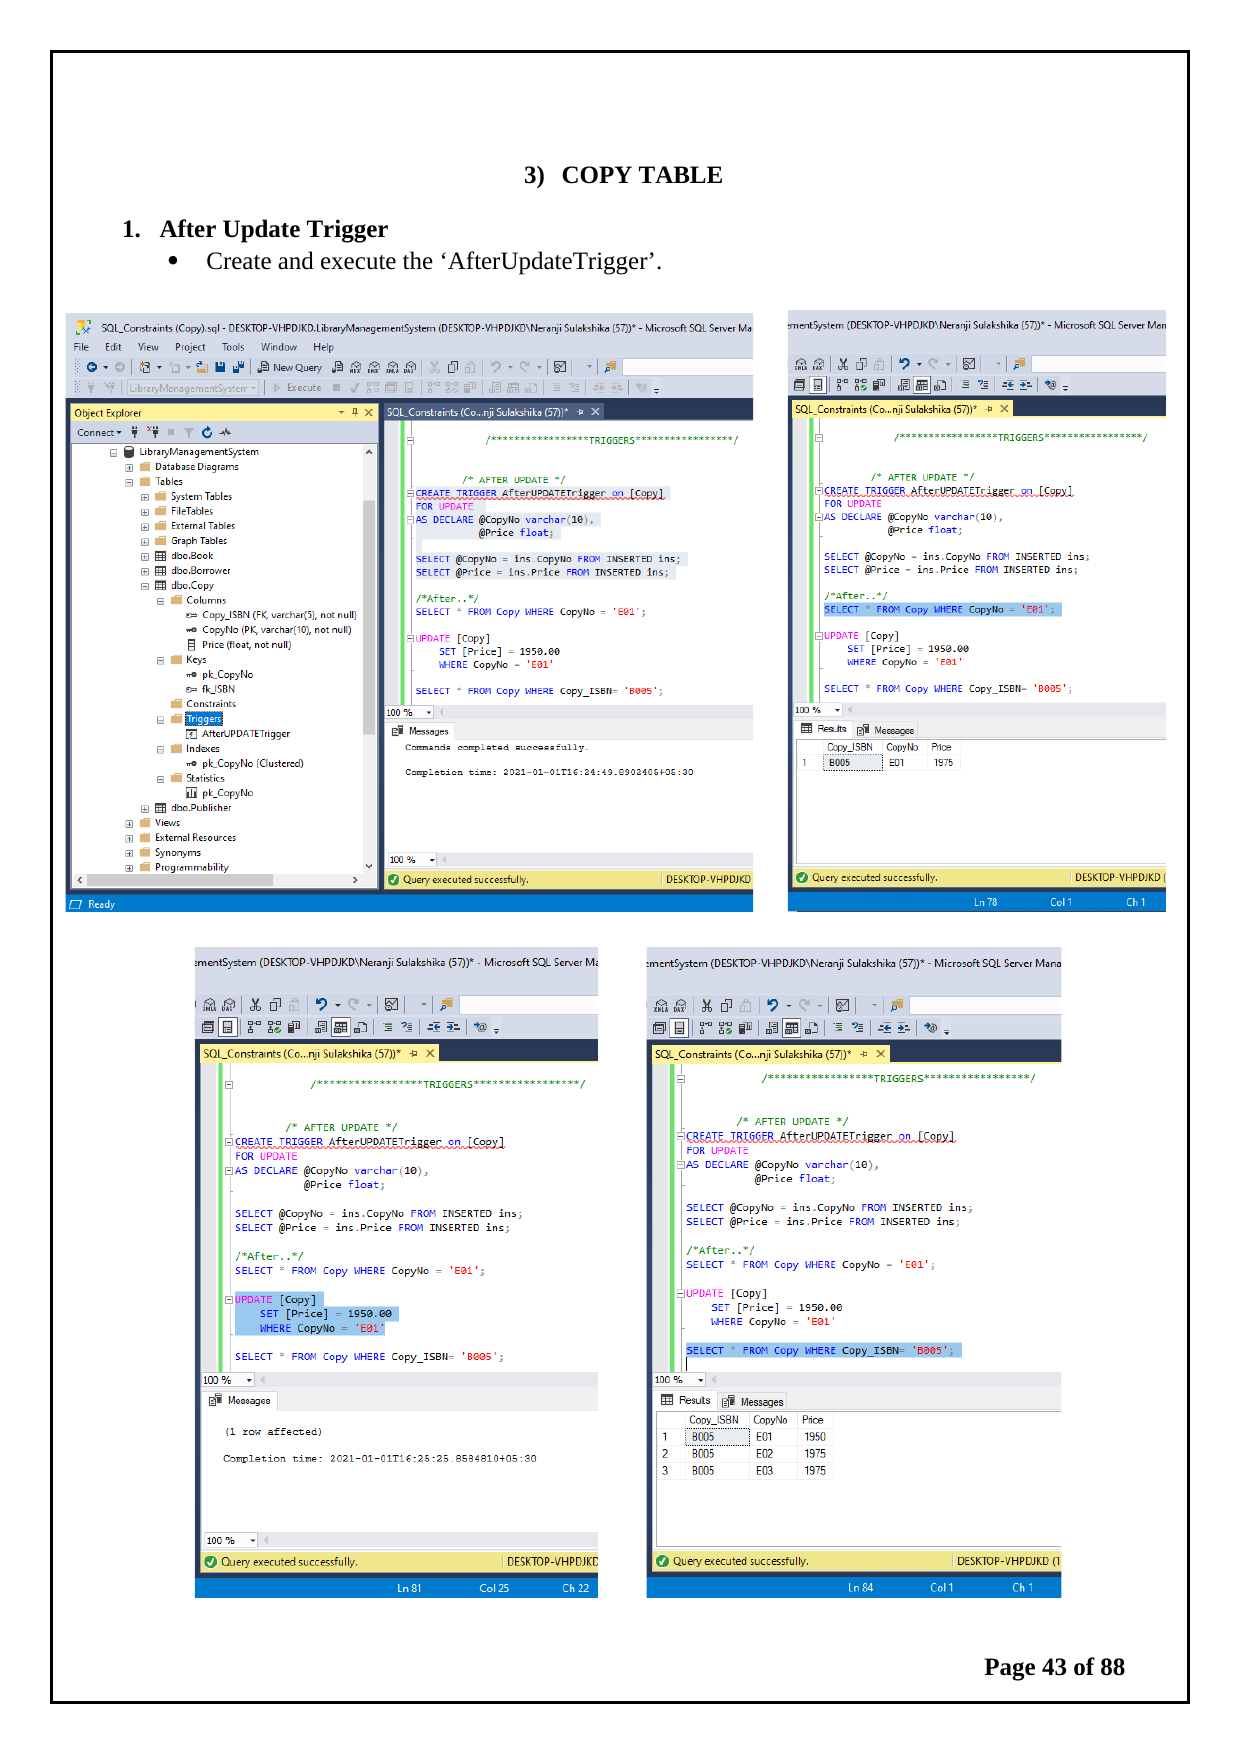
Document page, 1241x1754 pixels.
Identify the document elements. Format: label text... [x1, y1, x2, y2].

picture [194, 947, 598, 1598]
list Create and execute the ‘AfterUpdateTrigger’. [169, 246, 1125, 275]
subtitle After Update Trigger [122, 214, 1125, 243]
picture [65, 313, 754, 912]
subtitle COPY TABLE [122, 160, 1125, 189]
picture [646, 947, 1062, 1598]
picture [787, 310, 1166, 912]
